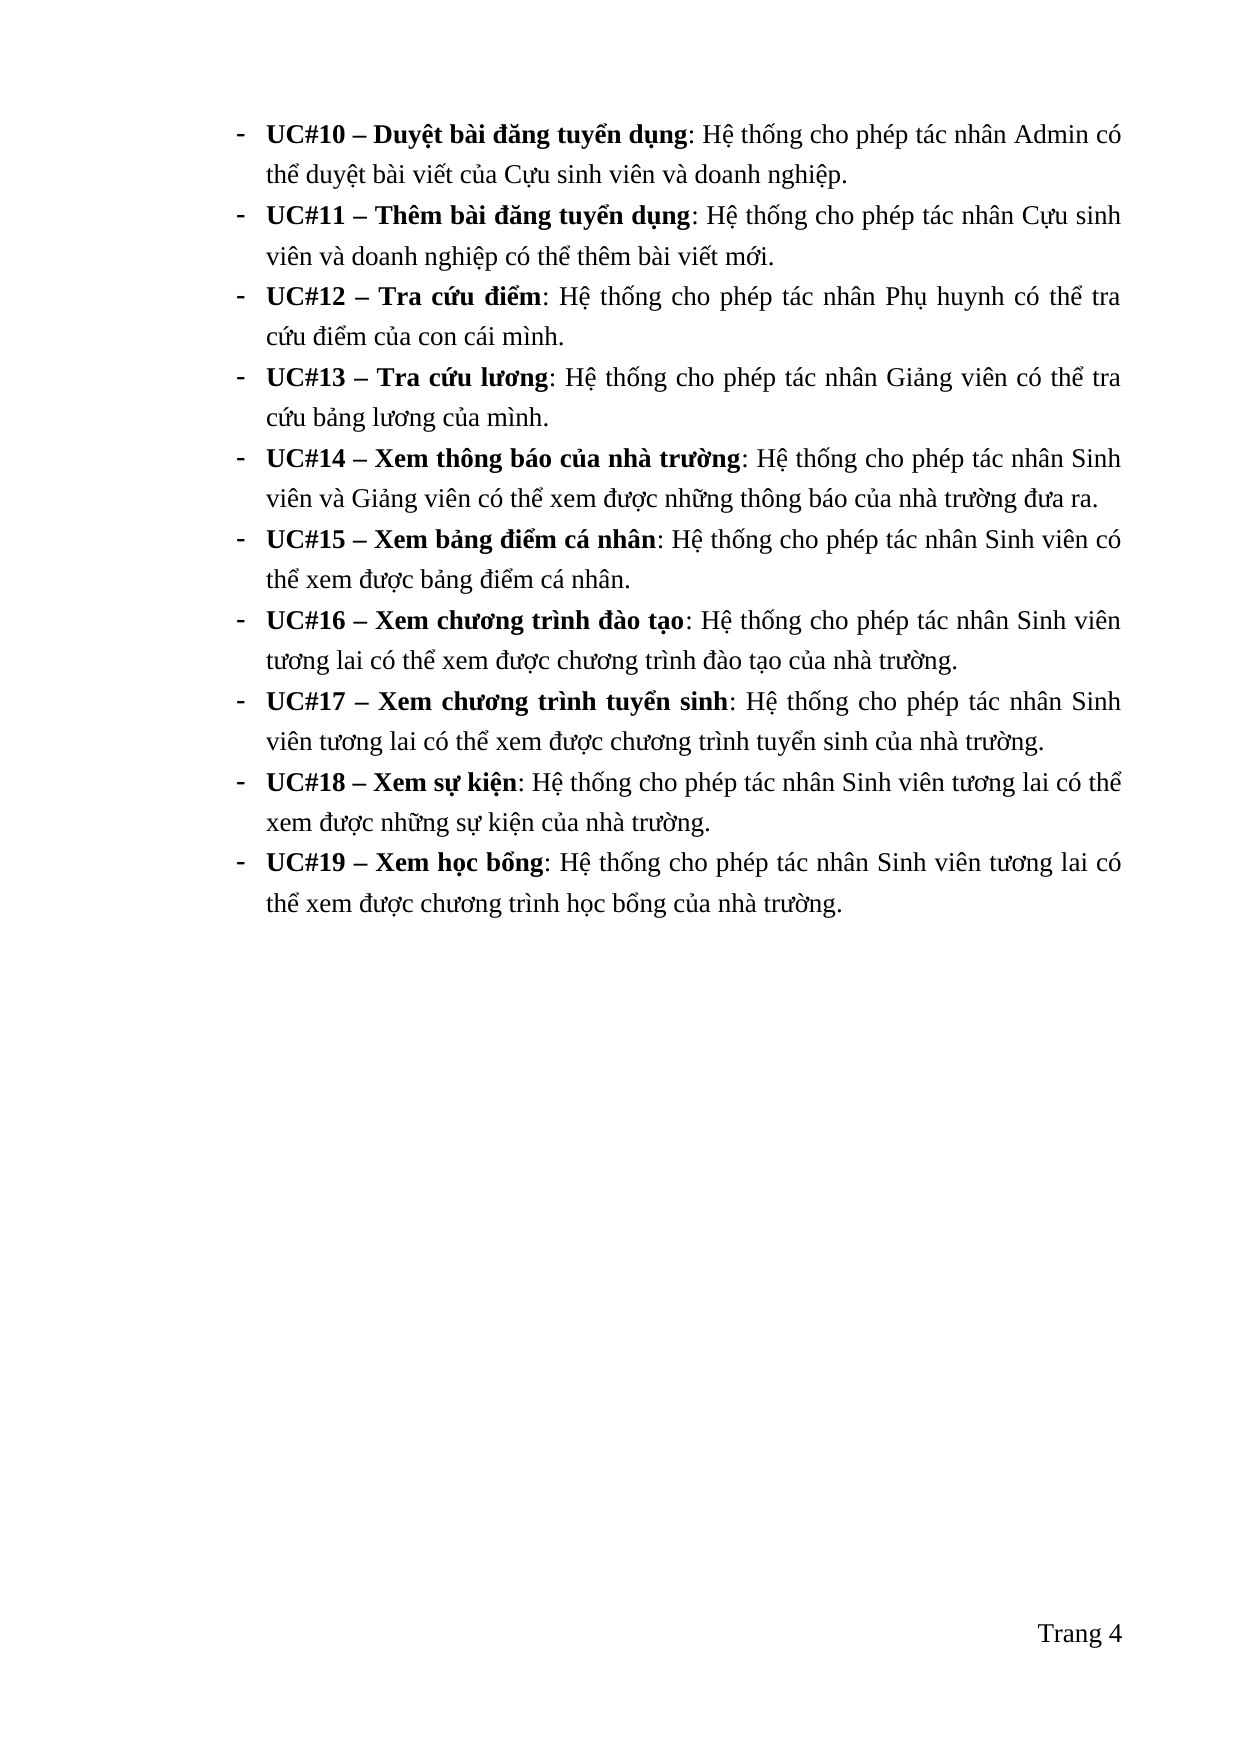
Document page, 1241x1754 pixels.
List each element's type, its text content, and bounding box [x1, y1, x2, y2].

text UC#15 – Xem bảng điểm cá nhân: Hệ thống cho phép tác nhân Sinh viên có thể xem được bảng điểm cá nhân. [236, 523, 1122, 594]
text UC#11 – Thêm bài đăng tuyển dụng: Hệ thống cho phép tác nhân Cựu sinh viên và doanh nghiệp có thể thêm bài viết mới. [236, 199, 1122, 271]
text UC#12 – Tra cứu điểm: Hệ thống cho phép tác nhân Phụ huynh có thể tra cứu điểm của con cái mình. [236, 280, 1122, 352]
text UC#14 – Xem thông báo của nhà trường: Hệ thống cho phép tác nhân Sinh viên và Giảng viên có thể xem được những thông báo của nhà trường đưa ra. [236, 442, 1122, 513]
text UC#17 – Xem chương trình tuyển sinh: Hệ thống cho phép tác nhân Sinh viên tương lai có thể xem được chương trình tuyển sinh của nhà trường. [236, 685, 1122, 756]
text UC#19 – Xem học bổng: Hệ thống cho phép tác nhân Sinh viên tương lai có thể xem được chương trình học bổng của nhà trường. [236, 847, 1122, 918]
text UC#18 – Xem sự kiện: Hệ thống cho phép tác nhân Sinh viên tương lai có thể xem được những sự kiện của nhà trường. [236, 766, 1122, 837]
text UC#10 – Duyệt bài đăng tuyển dụng: Hệ thống cho phép tác nhân Admin có thể duyệt bài viết của Cựu sinh viên và doanh nghiệp. [236, 118, 1122, 190]
text UC#16 – Xem chương trình đào tạo: Hệ thống cho phép tác nhân Sinh viên tương lai có thể xem được chương trình đào tạo của nhà trường. [236, 604, 1122, 675]
text UC#13 – Tra cứu lương: Hệ thống cho phép tác nhân Giảng viên có thể tra cứu bảng lương của mình. [236, 361, 1122, 433]
